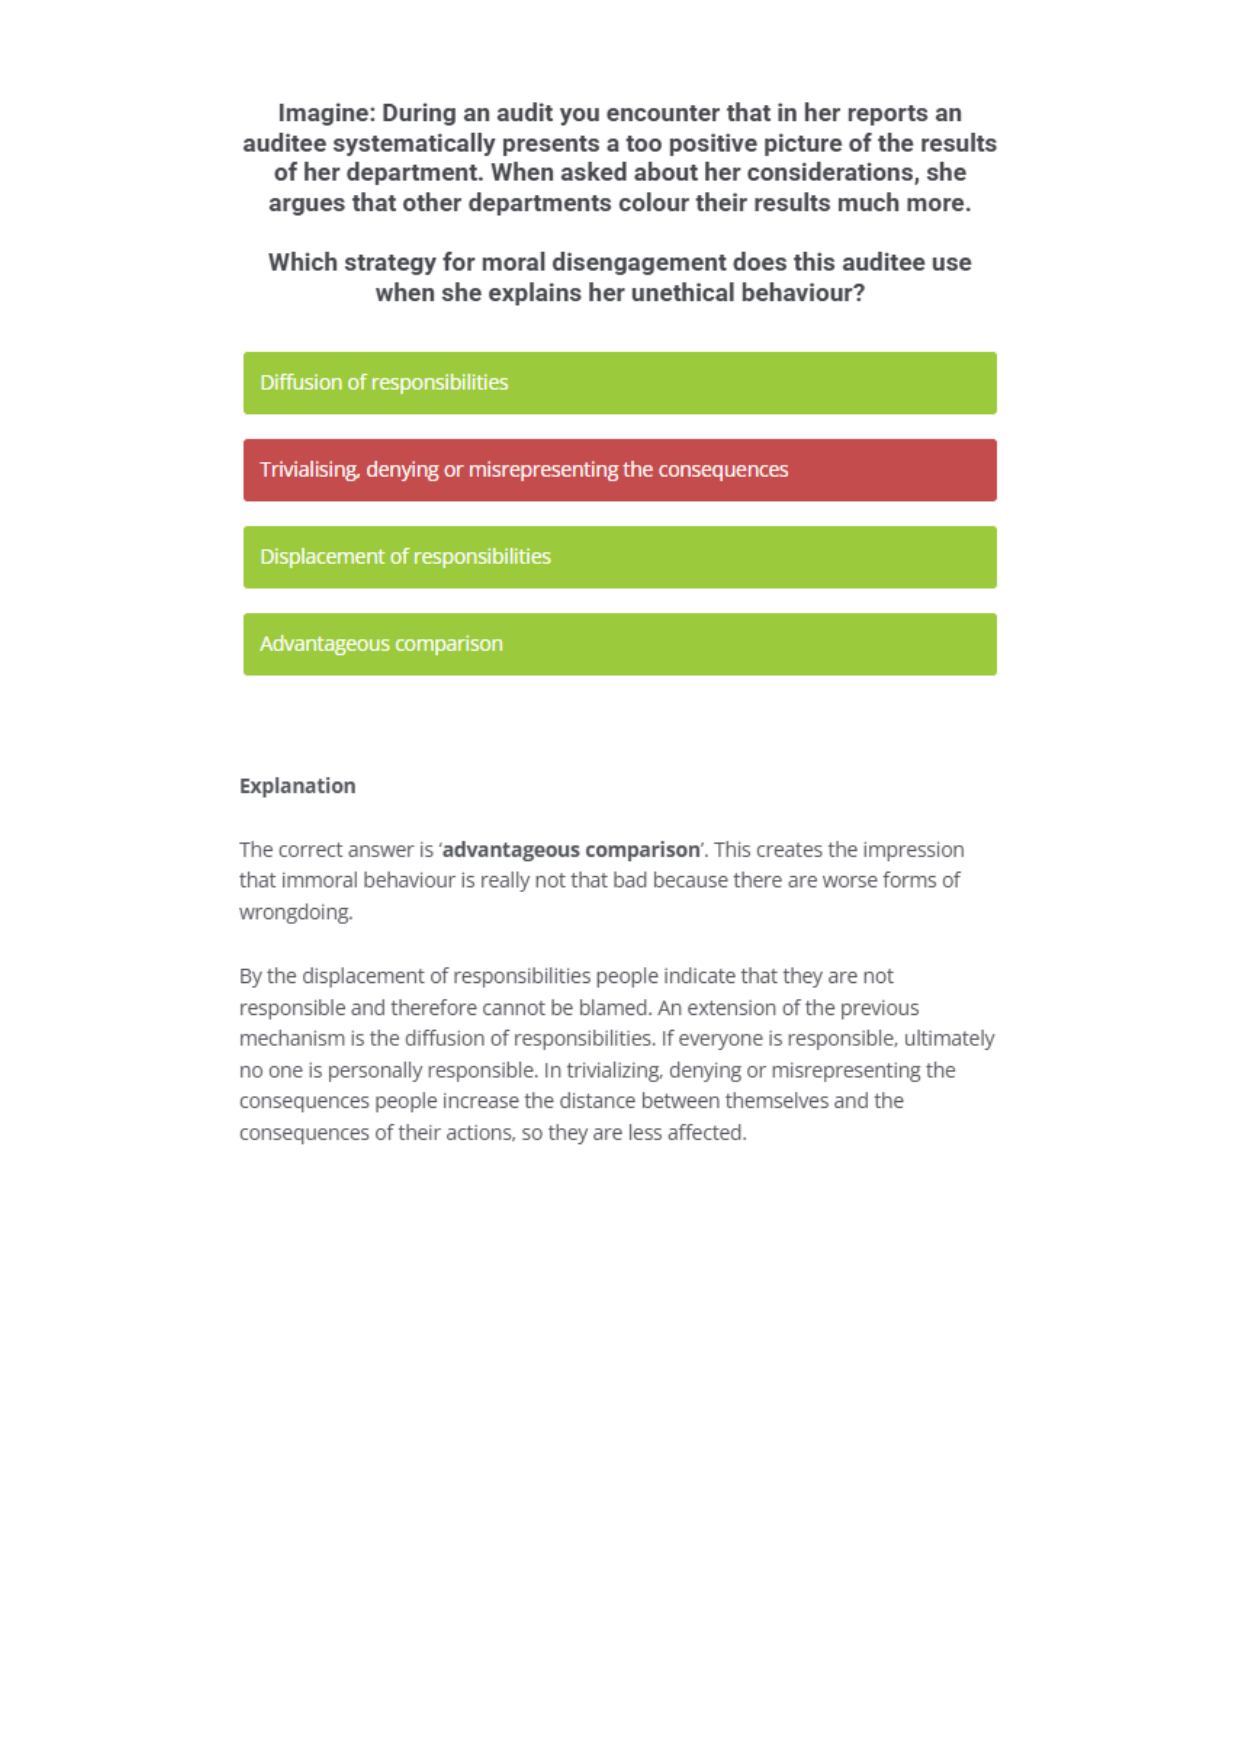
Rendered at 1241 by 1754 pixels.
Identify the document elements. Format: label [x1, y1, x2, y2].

picture [177, 88, 1063, 1191]
